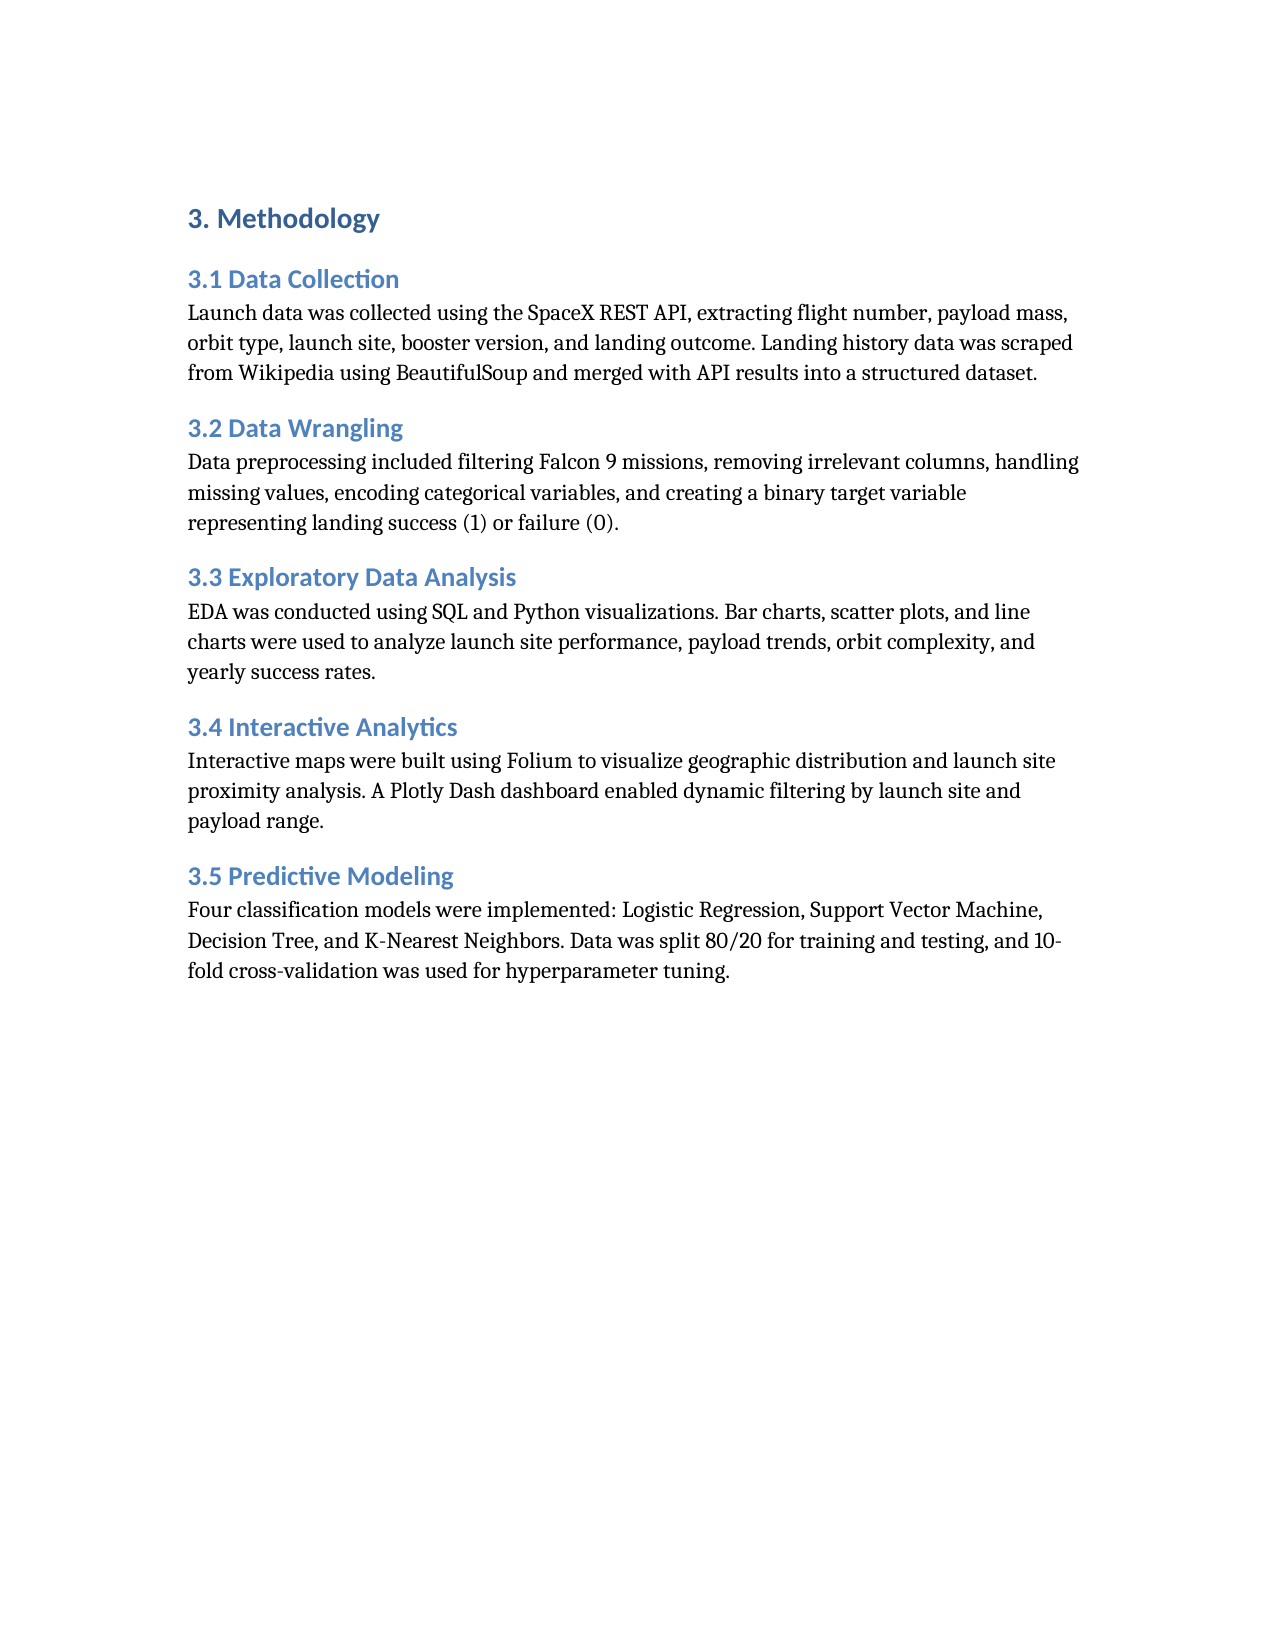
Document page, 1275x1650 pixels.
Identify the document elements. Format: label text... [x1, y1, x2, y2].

subtitle 3.3 Exploratory Data Analysis [187, 561, 1087, 593]
subtitle 3. Methodology [187, 200, 1087, 236]
subtitle 3.5 Predictive Modeling [187, 859, 1087, 892]
text Launch data was collected using the SpaceX REST API, extracting flight number, payload mass, orbit type, launch site, booster version, and landing outcome. Landing history data was scraped from Wikipedia using BeautifulSoup and merged with API results into a structured dataset. [187, 300, 1087, 386]
text Four classification models were implemented: Logistic Regression, Support Vector Machine, Decision Tree, and K-Nearest Neighbors. Data was split 80/20 for training and testing, and 10-fold cross-validation was used for hyperparameter tuning. [187, 897, 1087, 984]
subtitle 3.2 Data Wrangling [187, 411, 1087, 444]
text Interactive maps were built using Folium to visualize geographic distribution and launch site proximity analysis. A Plotly Dash dashboard enabled dynamic filtering by launch site and payload range. [187, 748, 1087, 834]
text Data preprocessing included filtering Falcon 9 missions, removing irrelevant columns, handling missing values, encoding categorical variables, and creating a binary target variable representing landing success (1) or failure (0). [187, 449, 1087, 536]
text EDA was conducted using SQL and Python visualizations. Bar charts, scatter plots, and line charts were used to analyze launch site performance, payload trends, orbit complexity, and yearly success rates. [187, 598, 1087, 685]
subtitle 3.1 Data Collection [187, 262, 1087, 295]
subtitle 3.4 Interactive Analytics [187, 710, 1087, 743]
